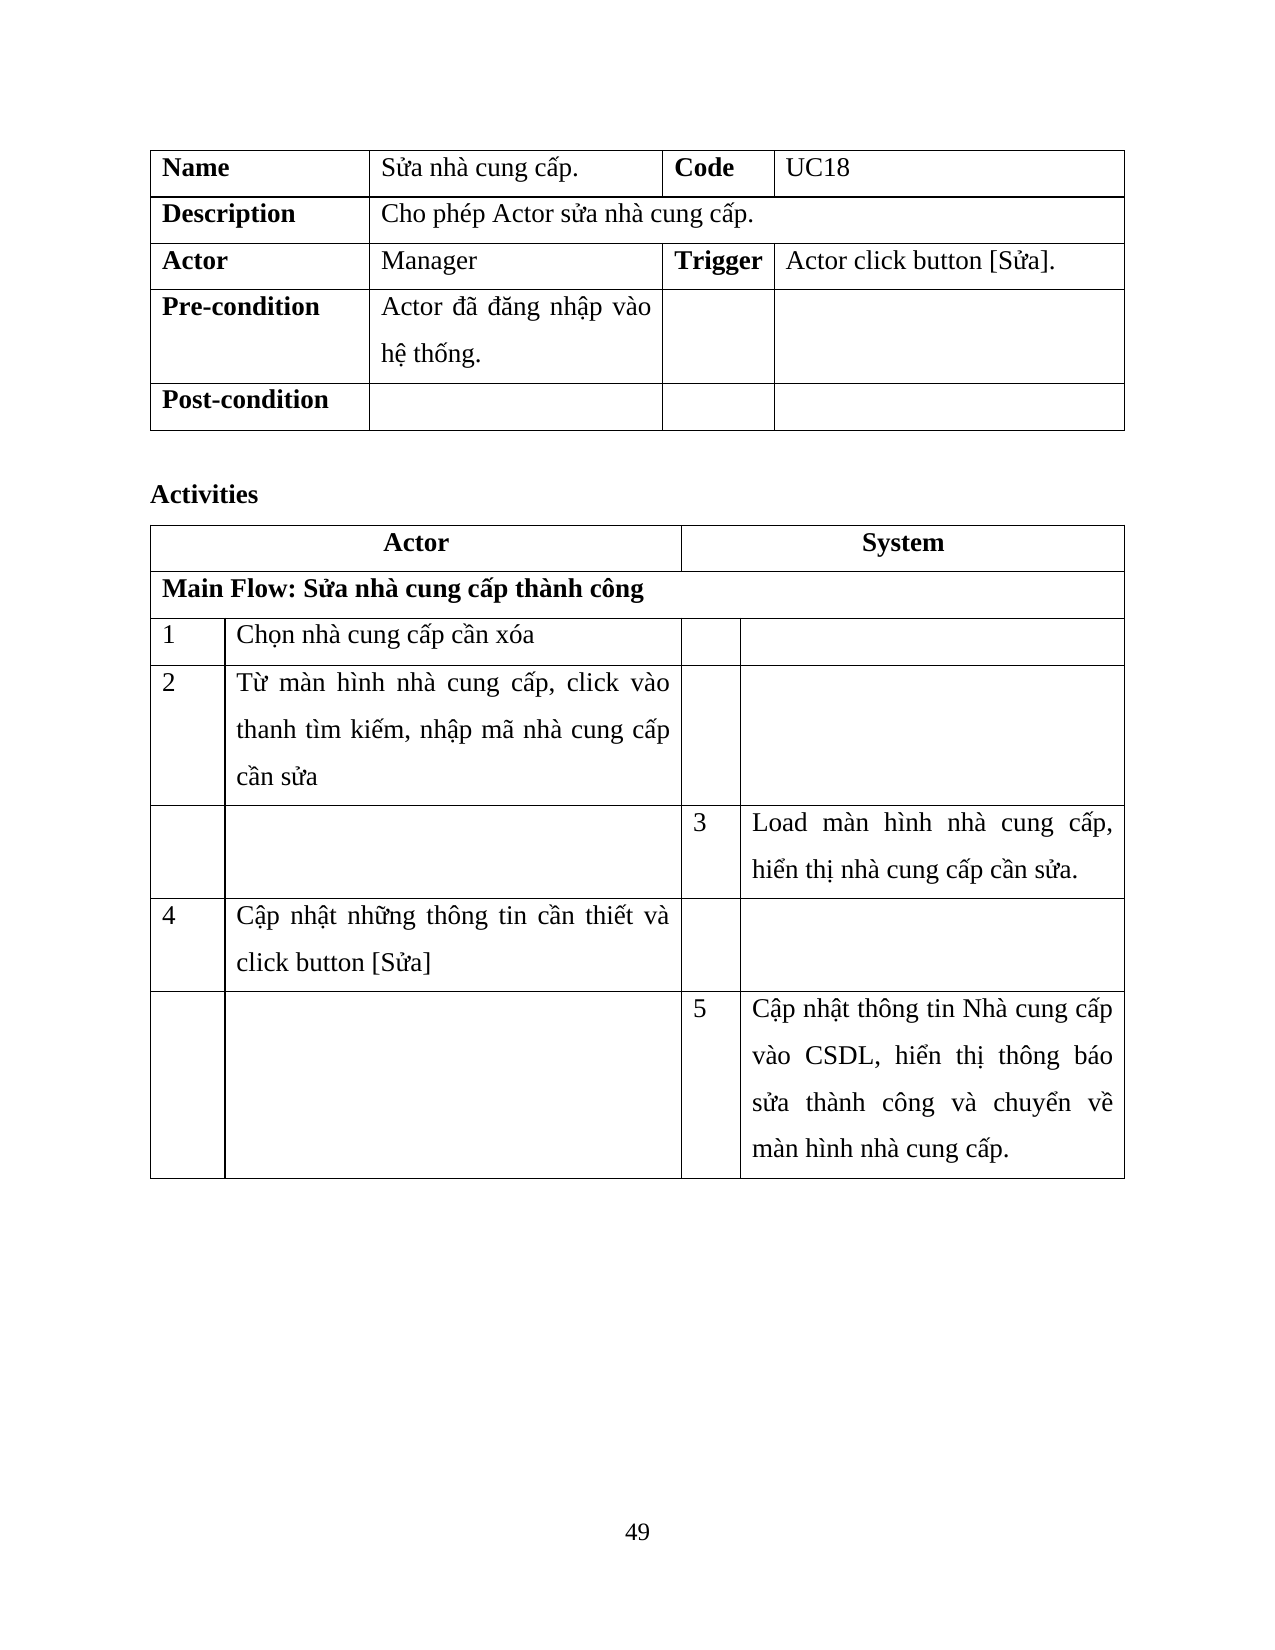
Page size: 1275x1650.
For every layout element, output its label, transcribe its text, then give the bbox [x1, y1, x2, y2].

table_cell [226, 992, 681, 1178]
table_header System [682, 526, 1124, 571]
table_cell [682, 899, 740, 991]
table_cell Actor [151, 244, 369, 289]
table_cell Main Flow: Sửa nhà cung cấp thành công [151, 572, 1124, 617]
table_header Actor [151, 526, 681, 571]
table_cell 5 [682, 992, 740, 1178]
text Activities [150, 478, 1125, 509]
table_cell 4 [151, 899, 224, 991]
table_cell Actor click button [Sửa]. [775, 244, 1124, 289]
table_cell [741, 619, 1124, 665]
table_cell [682, 666, 740, 805]
table_header Sửa nhà cung cấp. [370, 151, 662, 196]
table_cell [151, 806, 224, 898]
table_header Code [663, 151, 774, 196]
table_cell Chọn nhà cung cấp cần xóa [226, 619, 681, 665]
table_cell [775, 384, 1124, 430]
table_cell [226, 806, 681, 898]
table_cell Load màn hình nhà cung cấp, hiển thị nhà cung cấp cần sửa. [741, 806, 1124, 898]
table_header Name [151, 151, 369, 196]
table_cell [682, 619, 740, 665]
table_cell Actor đã đăng nhập vào hệ thống. [370, 290, 662, 382]
table_cell [741, 899, 1124, 991]
table_header UC18 [775, 151, 1124, 196]
table_cell Post-condition [151, 384, 369, 430]
table_cell Từ màn hình nhà cung cấp, click vào thanh tìm kiếm, nhập mã nhà cung cấp cần sửa [226, 666, 681, 805]
table_cell [741, 666, 1124, 805]
table_cell Trigger [663, 244, 774, 289]
table_cell [775, 290, 1124, 382]
table_cell [663, 384, 774, 430]
table_cell Cho phép Actor sửa nhà cung cấp. [370, 198, 1124, 243]
table_cell 3 [682, 806, 740, 898]
table_cell Cập nhật những thông tin cần thiết và click button [Sửa] [226, 899, 681, 991]
table_cell Cập nhật thông tin Nhà cung cấp vào CSDL, hiển thị thông báo sửa thành công và chuyển về màn hình nhà cung cấp. [741, 992, 1124, 1178]
table_cell [370, 384, 662, 430]
table_cell Description [151, 198, 369, 243]
table_cell 2 [151, 666, 224, 805]
table_cell Manager [370, 244, 662, 289]
table_cell [151, 992, 224, 1178]
table_cell 1 [151, 619, 224, 665]
table_cell Pre-condition [151, 290, 369, 382]
table_cell [663, 290, 774, 382]
